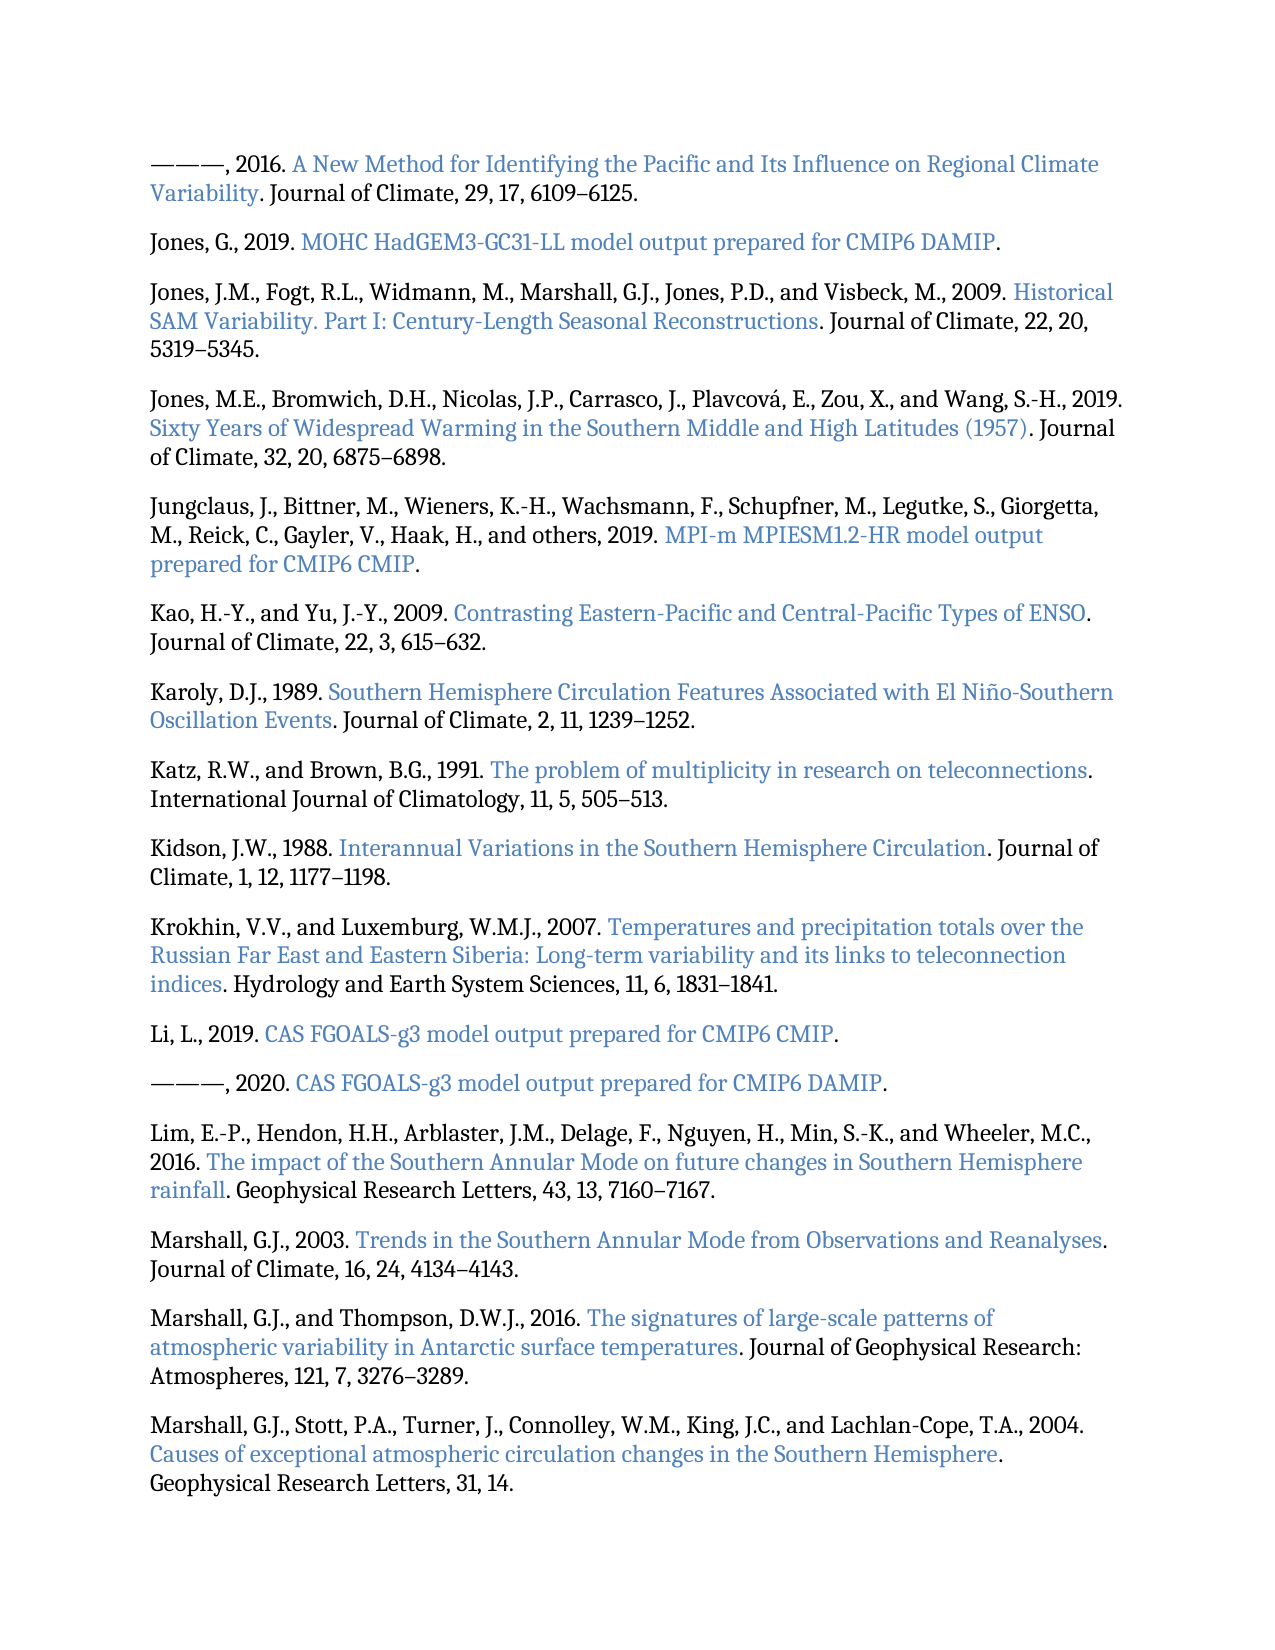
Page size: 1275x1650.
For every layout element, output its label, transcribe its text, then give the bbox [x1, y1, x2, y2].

text Katz, R.W., and Brown, B.G., 1991. The problem of multiplicity in research on teleconnections. International Journal of Climatology, 11, 5, 505–513. [150, 756, 1125, 813]
text Jones, J.M., Fogt, R.L., Widmann, M., Marshall, G.J., Jones, P.D., and Visbeck, M., 2009. Historical SAM Variability. Part I: Century-Length Seasonal Reconstructions. Journal of Climate, 22, 20, 5319–5345. [150, 278, 1125, 364]
text Kidson, J.W., 1988. Interannual Variations in the Southern Hemisphere Circulation. Journal of Climate, 1, 12, 1177–1198. [150, 834, 1125, 892]
text Krokhin, V.V., and Luxemburg, W.M.J., 2007. Temperatures and precipitation totals over the Russian Far East and Eastern Siberia: Long-term variability and its links to teleconnection indices. Hydrology and Earth System Sciences, 11, 6, 1831–1841. [150, 912, 1125, 999]
text Li, L., 2019. CAS FGOALS-g3 model output prepared for CMIP6 CMIP. [150, 1019, 1125, 1048]
text Jones, G., 2019. MOHC HadGEM3-GC31-LL model output prepared for CMIP6 DAMIP. [150, 228, 1125, 257]
text ———, 2016. A New Method for Identifying the Pacific and Its Influence on Regional Climate Variability. Journal of Climate, 29, 17, 6109–6125. [150, 150, 1125, 207]
text Lim, E.-P., Hendon, H.H., Arblaster, J.M., Delage, F., Nguyen, H., Min, S.-K., and Wheeler, M.C., 2016. The impact of the Southern Annular Mode on future changes in Southern Hemisphere rainfall. Geophysical Research Letters, 43, 13, 7160–7167. [150, 1119, 1125, 1205]
text Kao, H.-Y., and Yu, J.-Y., 2009. Contrasting Eastern-Pacific and Central-Pacific Types of ENSO. Journal of Climate, 22, 3, 615–632. [150, 599, 1125, 657]
text Marshall, G.J., 2003. Trends in the Southern Annular Mode from Observations and Reanalyses. Journal of Climate, 16, 24, 4134–4143. [150, 1226, 1125, 1283]
text Karoly, D.J., 1989. Southern Hemisphere Circulation Features Associated with El Niño-Southern Oscillation Events. Journal of Climate, 2, 11, 1239–1252. [150, 677, 1125, 735]
text Jungclaus, J., Bittner, M., Wieners, K.-H., Wachsmann, F., Schupfner, M., Legutke, S., Giorgetta, M., Reick, C., Gayler, V., Haak, H., and others, 2019. MPI-m MPIESM1.2-HR model output prepared for CMIP6 CMIP. [150, 492, 1125, 578]
text Marshall, G.J., Stott, P.A., Turner, J., Connolley, W.M., King, J.C., and Lachlan-Cope, T.A., 2004. Causes of exceptional atmospheric circulation changes in the Southern Hemisphere. Geophysical Research Letters, 31, 14. [150, 1411, 1125, 1497]
text Marshall, G.J., and Thompson, D.W.J., 2016. The signatures of large-scale patterns of atmospheric variability in Antarctic surface temperatures. Journal of Geophysical Research: Atmospheres, 121, 7, 3276–3289. [150, 1304, 1125, 1390]
text ———, 2020. CAS FGOALS-g3 model output prepared for CMIP6 DAMIP. [150, 1069, 1125, 1098]
text Jones, M.E., Bromwich, D.H., Nicolas, J.P., Carrasco, J., Plavcová, E., Zou, X., and Wang, S.-H., 2019. Sixty Years of Widespread Warming in the Southern Middle and High Latitudes (1957). Journal of Climate, 32, 20, 6875–6898. [150, 385, 1125, 471]
